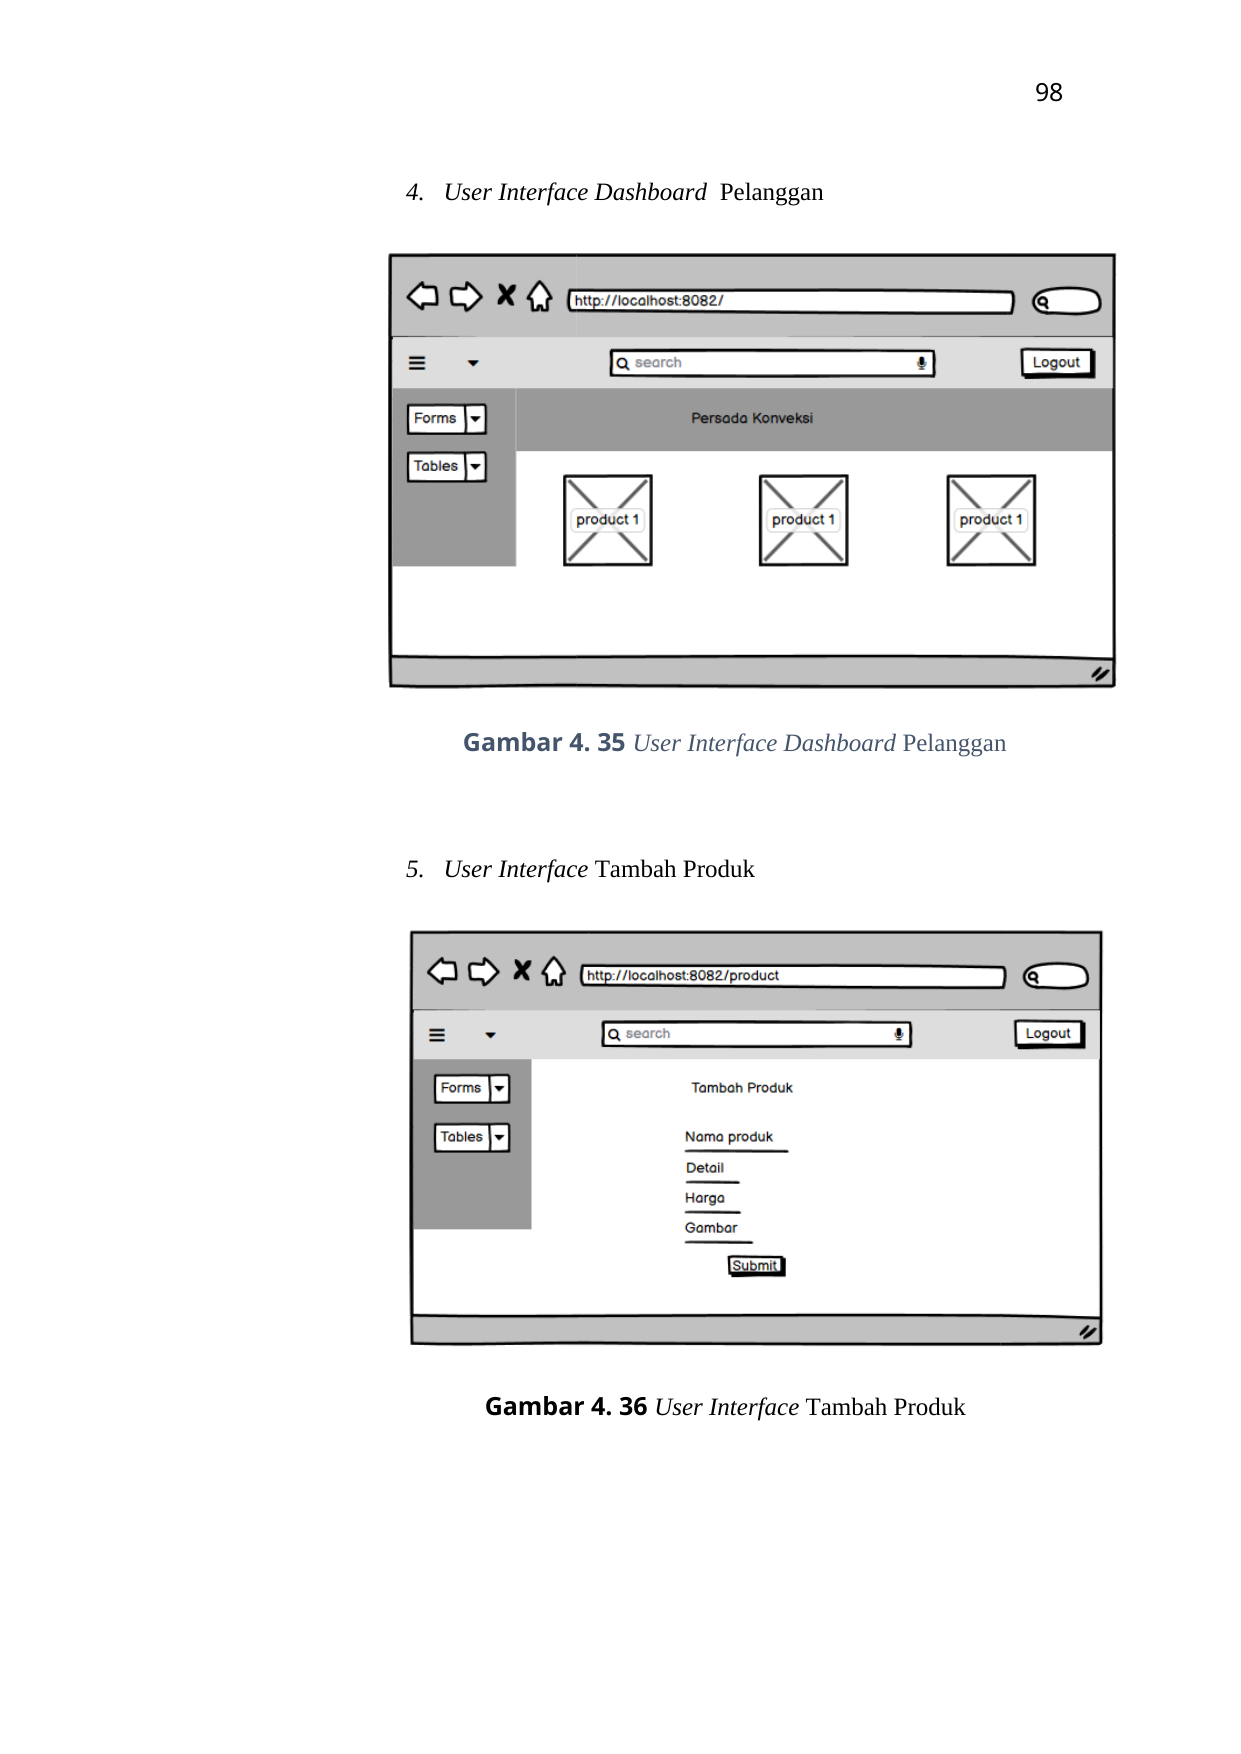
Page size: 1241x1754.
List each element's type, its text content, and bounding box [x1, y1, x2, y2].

list User Interface Tambah Produk [406, 854, 1063, 882]
list User Interface Dashboard Pelanggan [406, 177, 1063, 206]
text Gambar 4. 35 User Interface Dashboard Pelanggan [331, 725, 1063, 759]
picture [387, 251, 1118, 691]
text Gambar 4. 36 User Interface Tambah Produk [312, 1389, 1063, 1572]
picture [405, 927, 1110, 1355]
